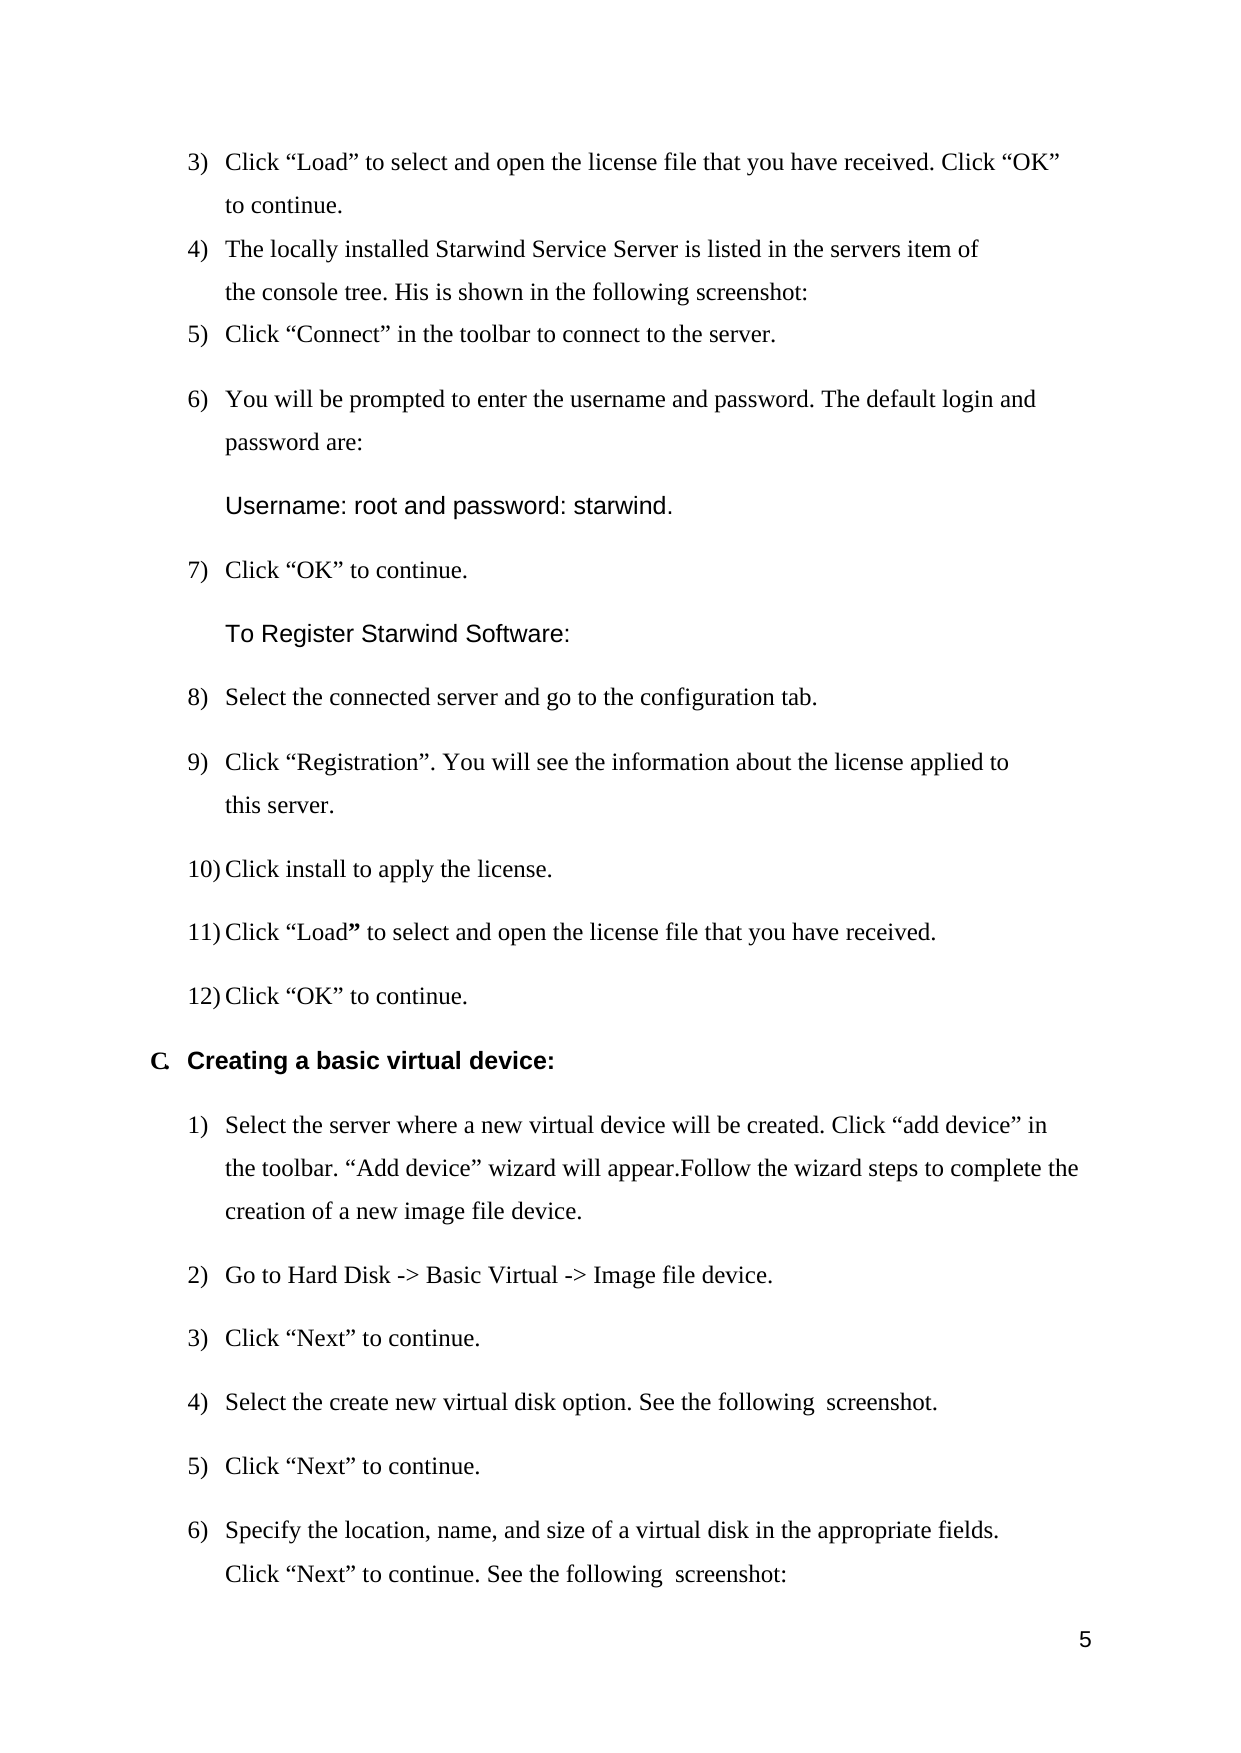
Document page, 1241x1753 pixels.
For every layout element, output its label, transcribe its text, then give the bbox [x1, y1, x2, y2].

list Select the connected server and go to the configuration tab. [187, 682, 1144, 711]
list Select the server where a new virtual device will be created. Click “add device” in the toolbar. “Add device” wizard will appear.Follow the wizard steps to complete the creation of a new image file device. [187, 1110, 1082, 1225]
list Click “Load” to select and open the license file that you have received. [187, 917, 1144, 946]
list Click “Registration”. You will see the information about the license applied to this server. [187, 747, 1051, 818]
list Click install to apply the license. [187, 854, 1144, 882]
list Specify the location, name, and size of a virtual disk in the appropriate fields. Click “Next” to continue. See the following screenshot: [187, 1516, 1059, 1587]
list Click “OK” to continue. [187, 981, 1144, 1010]
list Click “Connect” in the toolbar to connect to the server. [187, 320, 1144, 348]
list Select the create new virtual disk option. See the following screenshot. [187, 1387, 1144, 1416]
subtitle Creating a basic virtual device: [150, 1046, 1144, 1074]
list Click “Load” to select and open the license file that you have received. Click “OK” to continue. [187, 147, 1084, 219]
list You will be prompted to enter the username and password. The default login and password are: [187, 384, 1037, 456]
list Click “Next” to continue. [187, 1323, 1144, 1352]
list The locally installed Starwind Service Server is listed in the servers item of the console tree. His is shown in the following screenshot: [187, 234, 1015, 306]
list Go to Hard Disk -> Basic Virtual -> Image file device. [187, 1260, 1144, 1288]
text To Register Starwind Software: [225, 619, 1144, 648]
list Click “OK” to continue. [187, 555, 1144, 583]
text Username: root and password: starwind. [225, 491, 1144, 520]
list Click “Next” to continue. [187, 1451, 1144, 1480]
